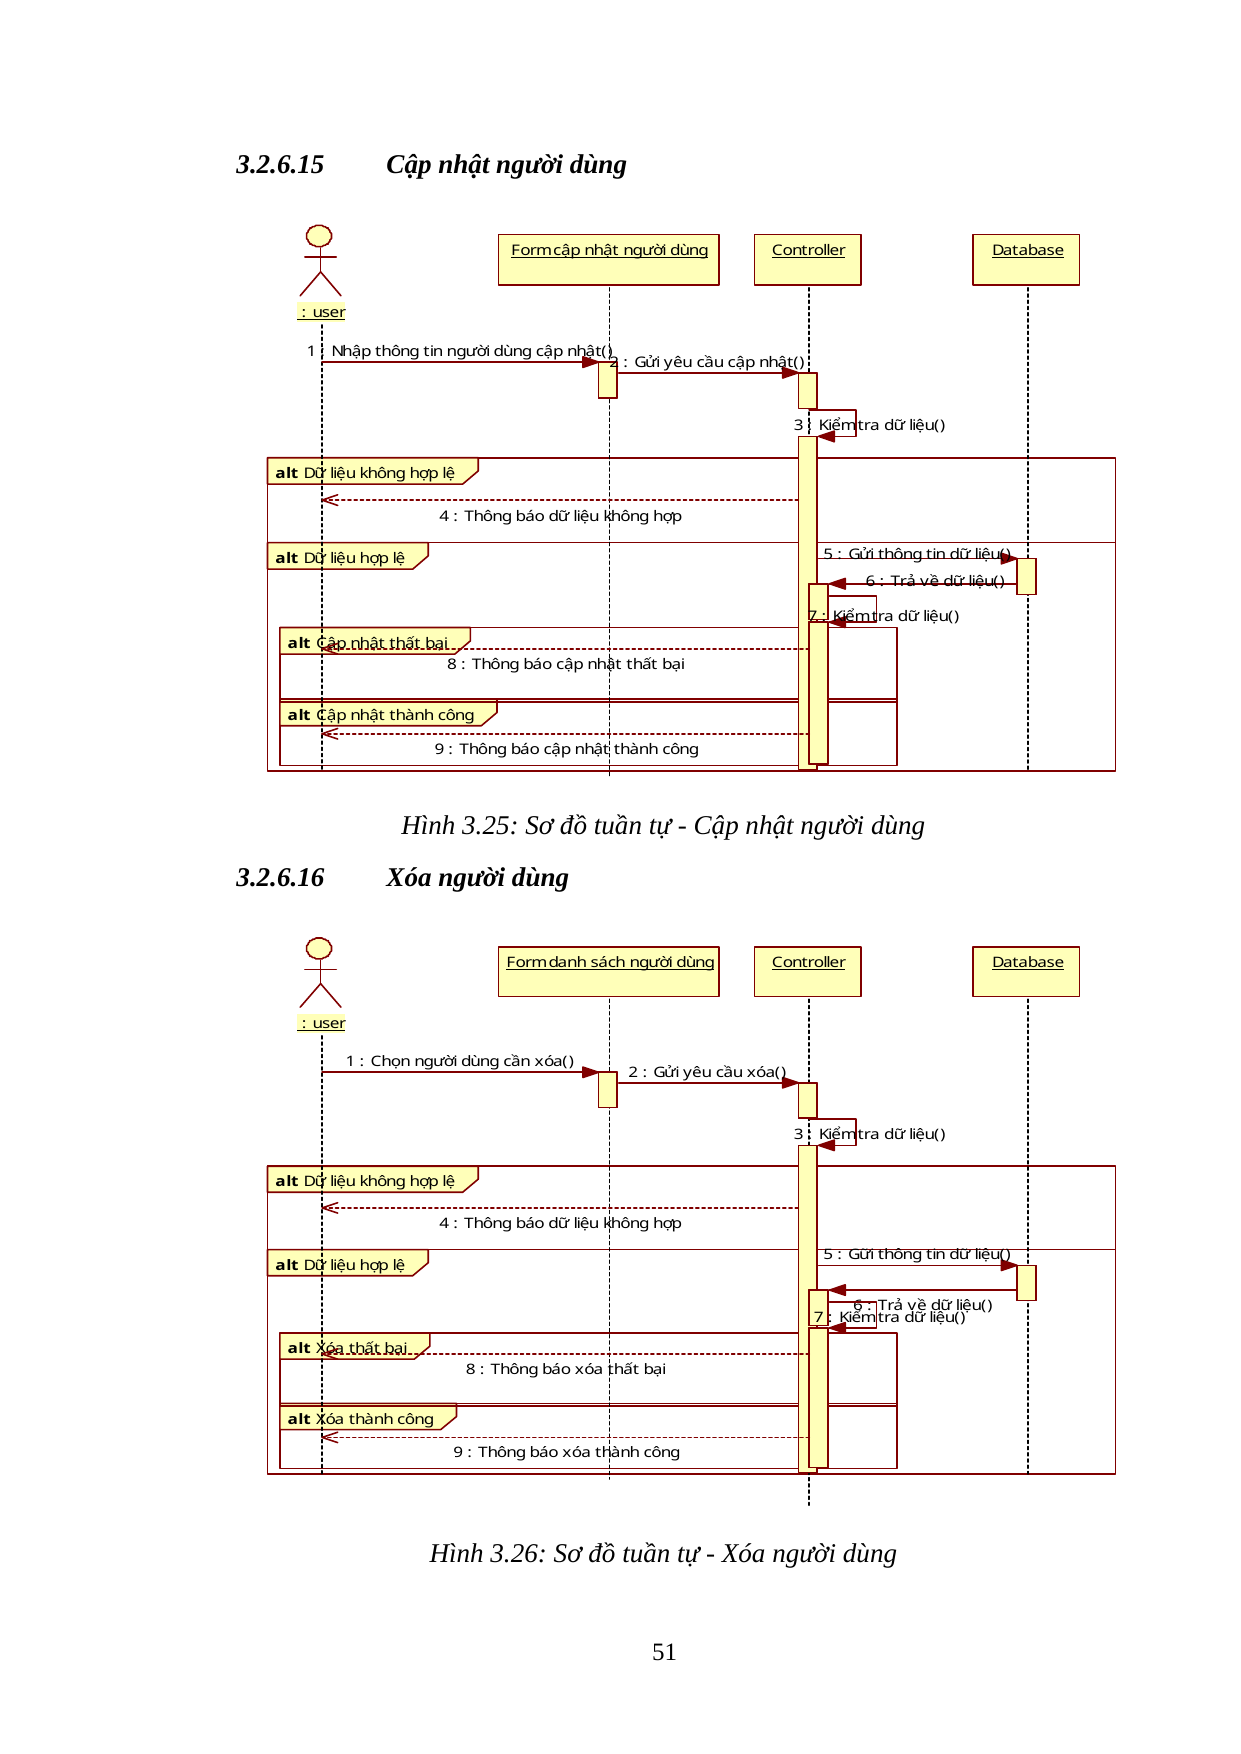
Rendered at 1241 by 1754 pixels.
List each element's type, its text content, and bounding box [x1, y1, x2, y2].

text Hình 3.25: Sơ đồ tuần tự - Cập nhật người dùng [236, 809, 1092, 840]
subtitle Xóa người dùng [236, 861, 1092, 892]
subtitle Cập nhật người dùng [236, 148, 1092, 179]
text Hình 3.26: Sơ đồ tuần tự - Xóa người dùng [236, 1537, 1092, 1568]
